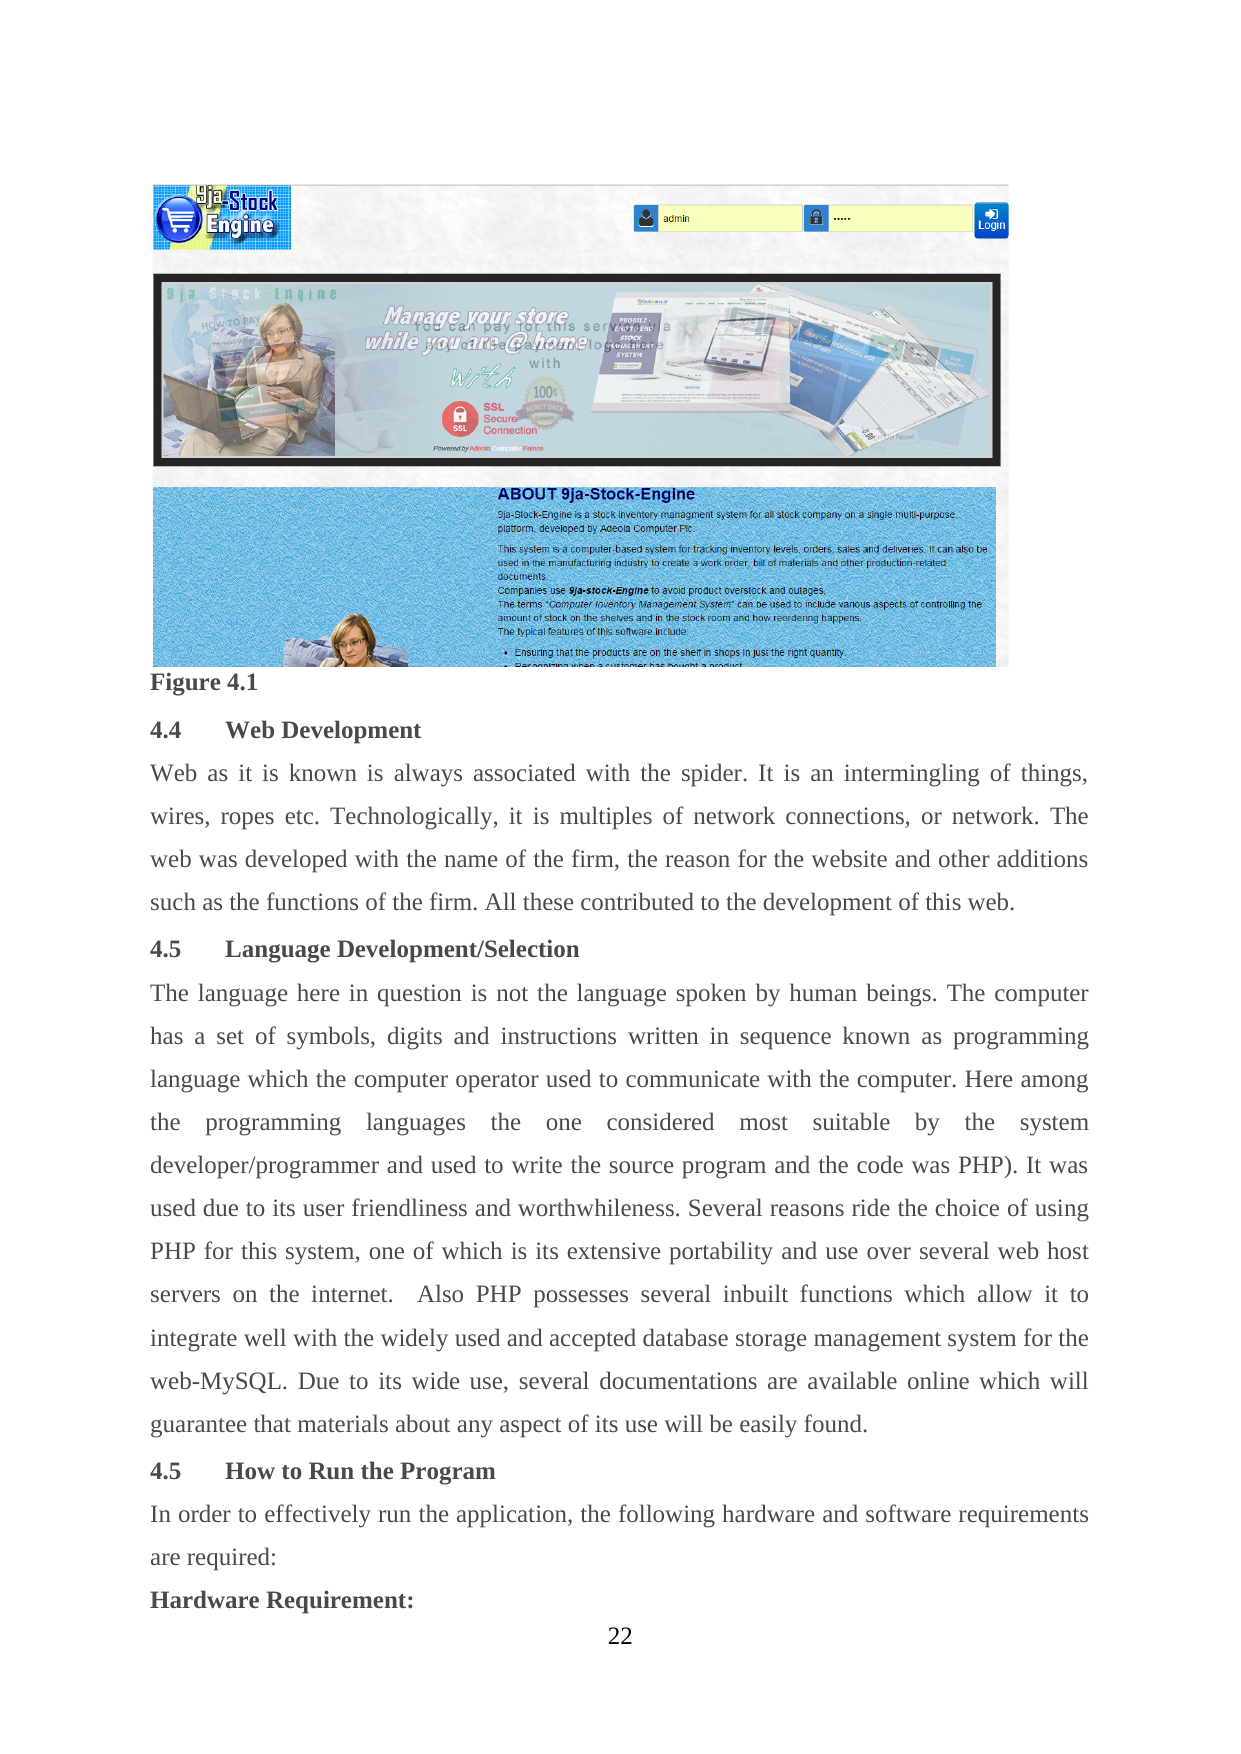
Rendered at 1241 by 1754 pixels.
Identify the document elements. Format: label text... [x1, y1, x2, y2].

text Figure 4.1 [150, 667, 1090, 696]
subtitle 4.4 Web Development [150, 715, 1090, 743]
text In order to effectively run the application, the following hardware and software requirements are required: [150, 1499, 1090, 1571]
text The language here in question is not the language spoken by human beings. The computer has a set of symbols, digits and instructions written in sequence known as programming language which the computer operator used to communicate with the computer. Here among the programming languages the one considered most suitable by the system developer/programmer and used to write the source program and the code was PHP). It was used due to its user friendliness and worthwhileness. Several reasons ride the choice of using PHP for this system, one of which is its extensive portability and use over several web host servers on the internet. Also PHP possesses several inbuilt functions which allow it to integrate well with the widely used and accepted database storage management system for the web-MySQL. Due to its wide use, several documentations are available online which will guarantee that materials about any aspect of its use will be easily found. [150, 978, 1090, 1438]
subtitle 4.5 Language Development/Selection [150, 934, 1090, 963]
text Web as it is known is always associated with the spider. It is an intermingling of things, wires, ropes etc. Technologically, it is multiples of network connections, or network. The web was developed with the name of the firm, the reason for the website and other additions such as the functions of the firm. All these contributed to the development of this web. [150, 758, 1090, 916]
picture [152, 184, 1009, 667]
text Hardware Requirement: [150, 1586, 1090, 1614]
subtitle 4.5 How to Run the Program [150, 1456, 1090, 1485]
